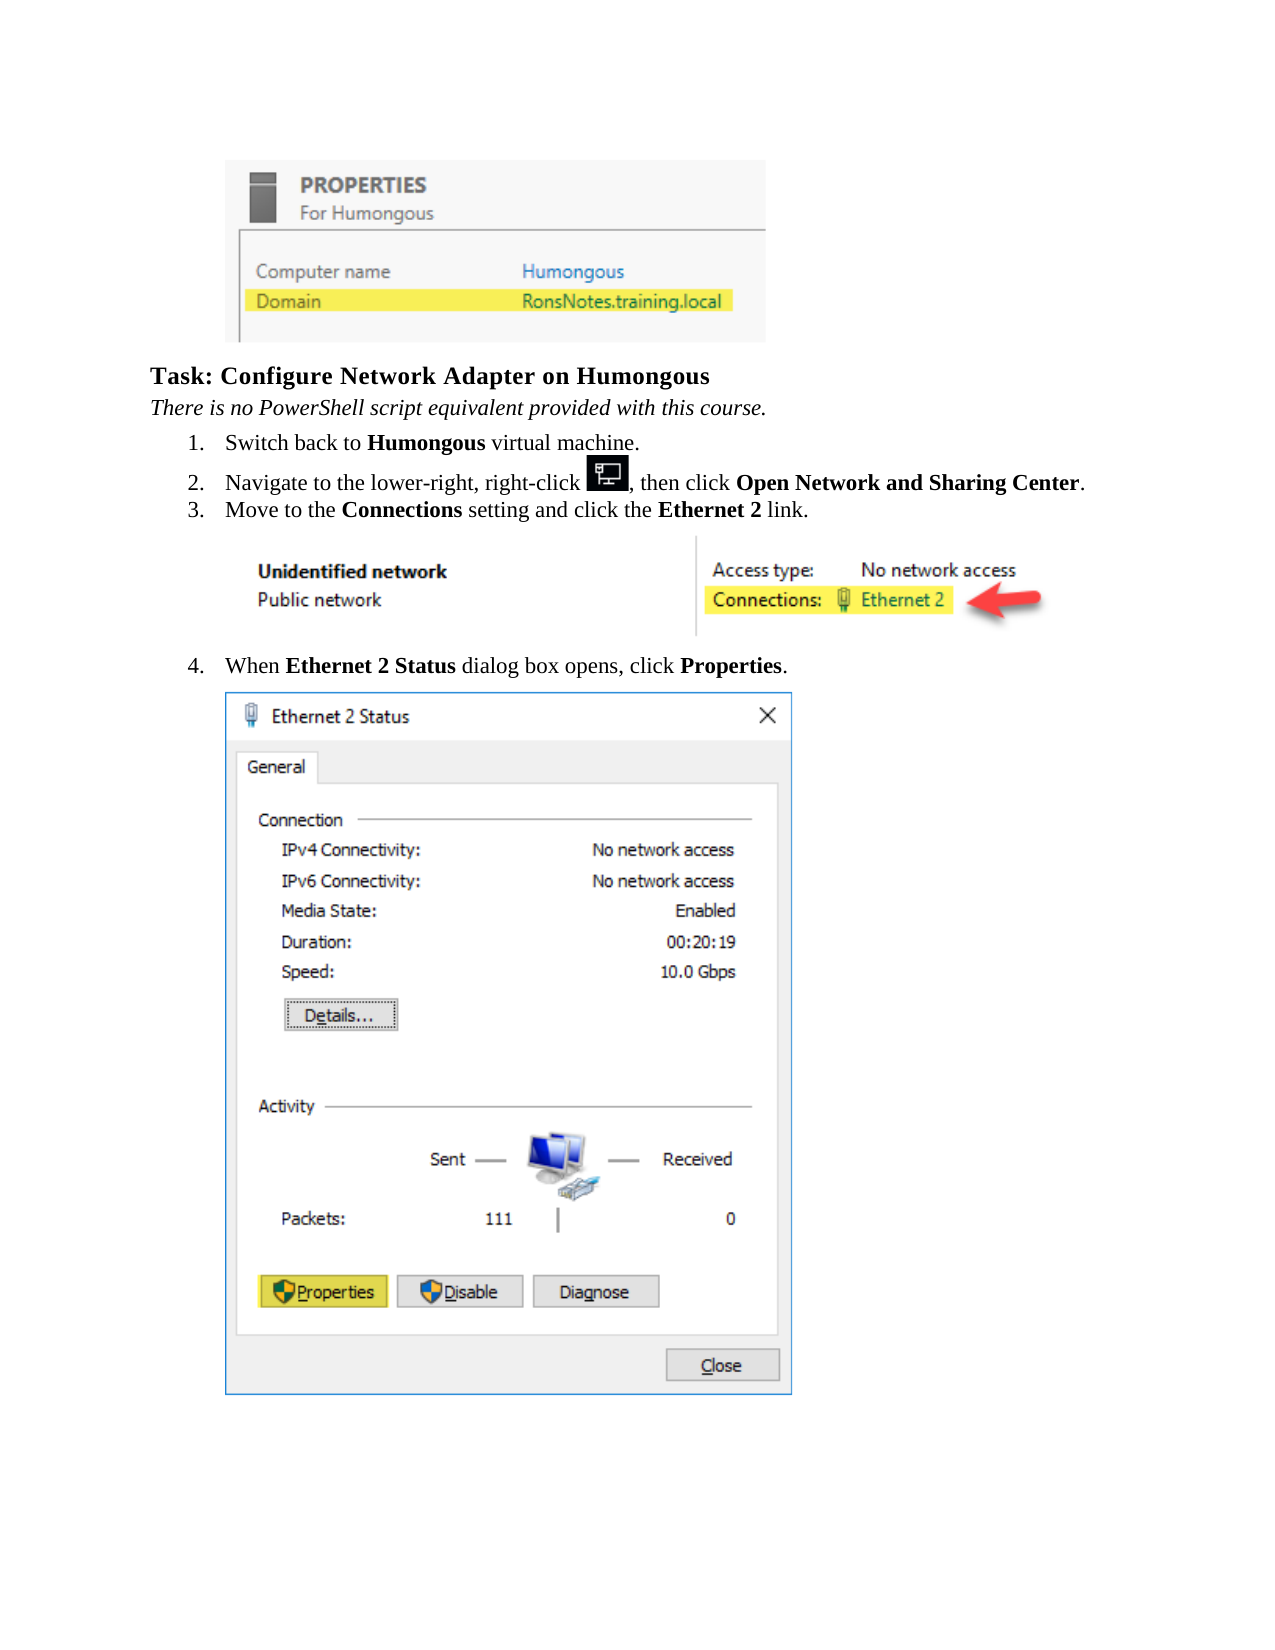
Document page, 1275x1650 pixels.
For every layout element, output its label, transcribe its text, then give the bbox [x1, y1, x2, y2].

list Navigate to the lower-right, right-click , then click Open Network and Sharing Center. [187, 455, 1125, 496]
picture [586, 455, 629, 491]
subtitle Task: Configure Network Adapter on Humongous [150, 361, 1125, 390]
text There is no PowerShell script equivalent provided with this course. [150, 394, 1125, 420]
list Switch back to Humongous virtual machine. [187, 428, 1125, 455]
picture [225, 522, 1074, 652]
list Move to the Connections setting and click the Ethernet 2 link. [187, 496, 1125, 522]
picture [225, 678, 793, 1408]
list When Ethernet 2 Status dialog box opens, click Properties. [187, 652, 1125, 678]
picture [225, 150, 766, 354]
